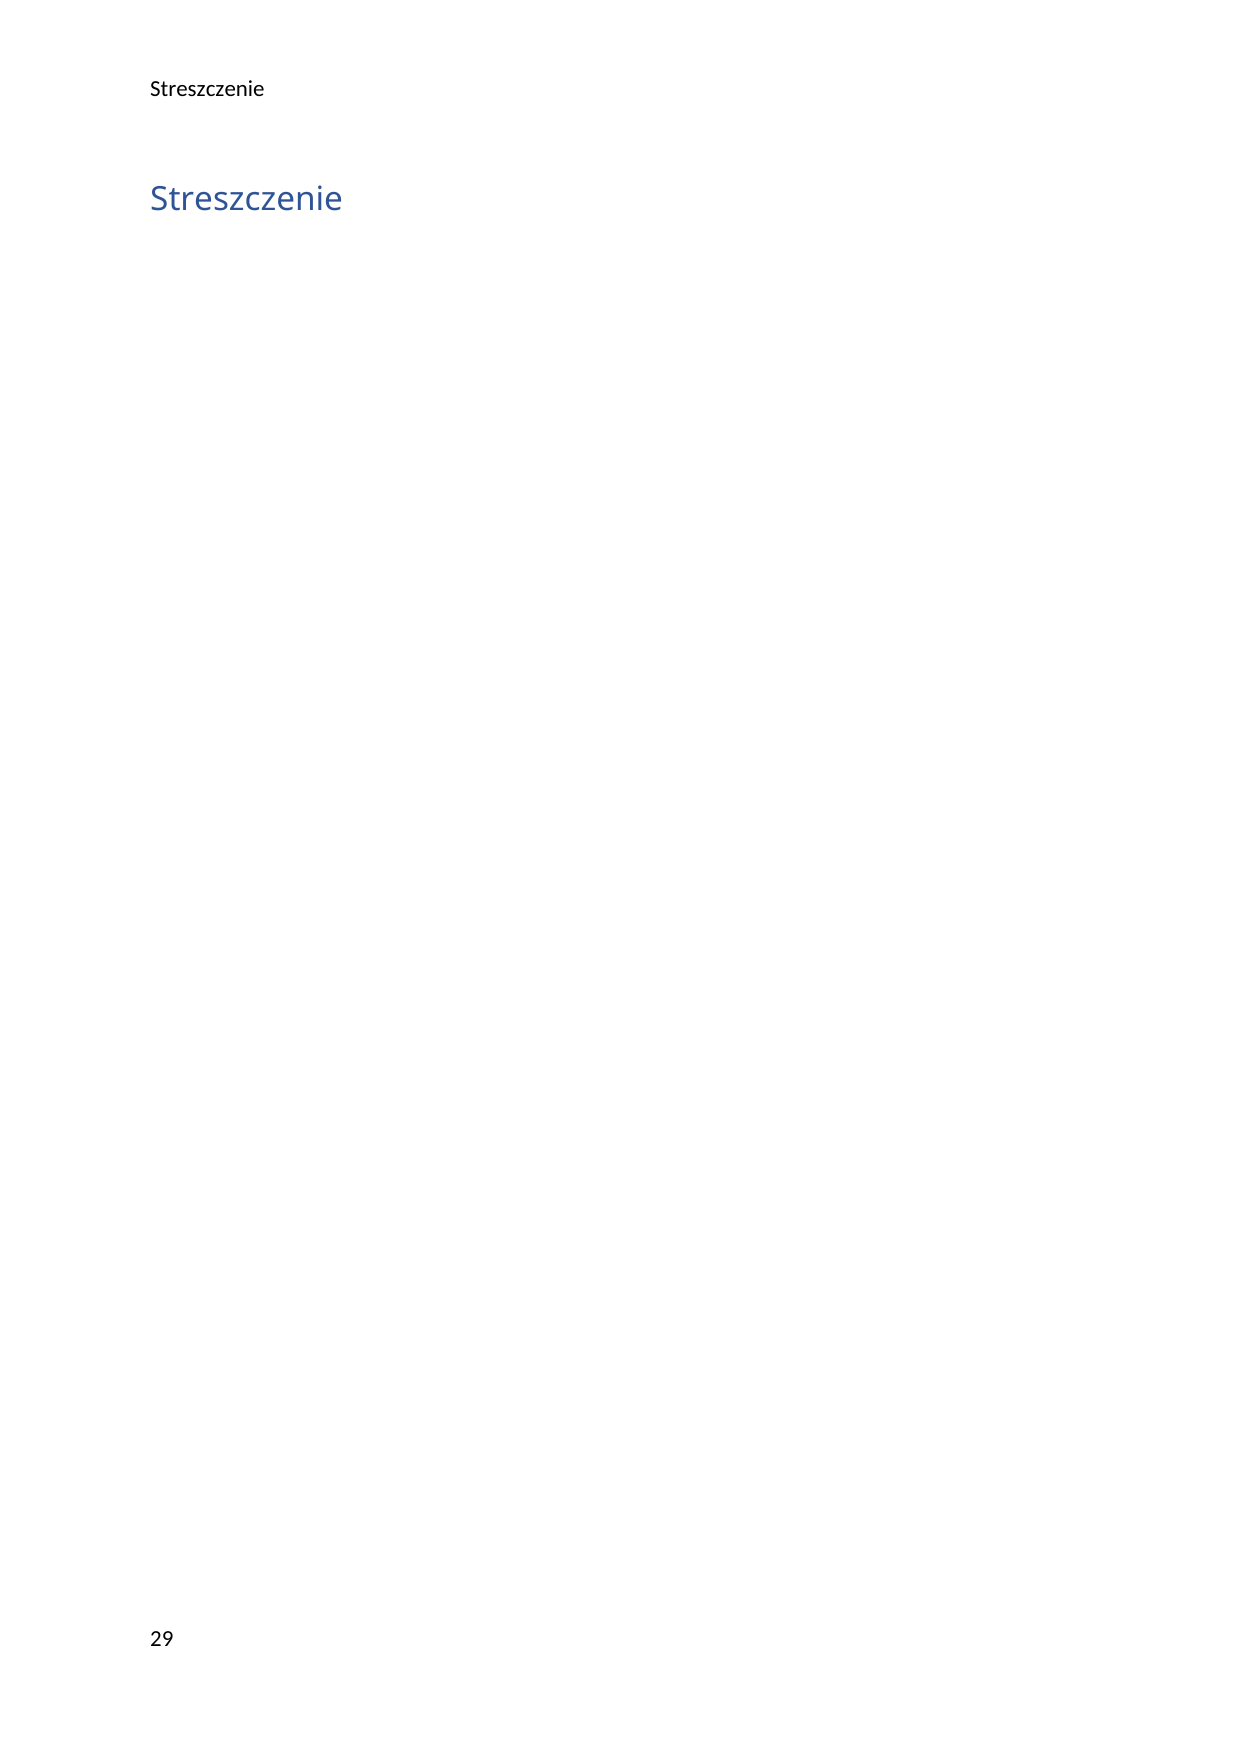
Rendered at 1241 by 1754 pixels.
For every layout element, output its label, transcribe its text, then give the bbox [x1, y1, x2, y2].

subtitle Streszczenie [150, 175, 1090, 220]
